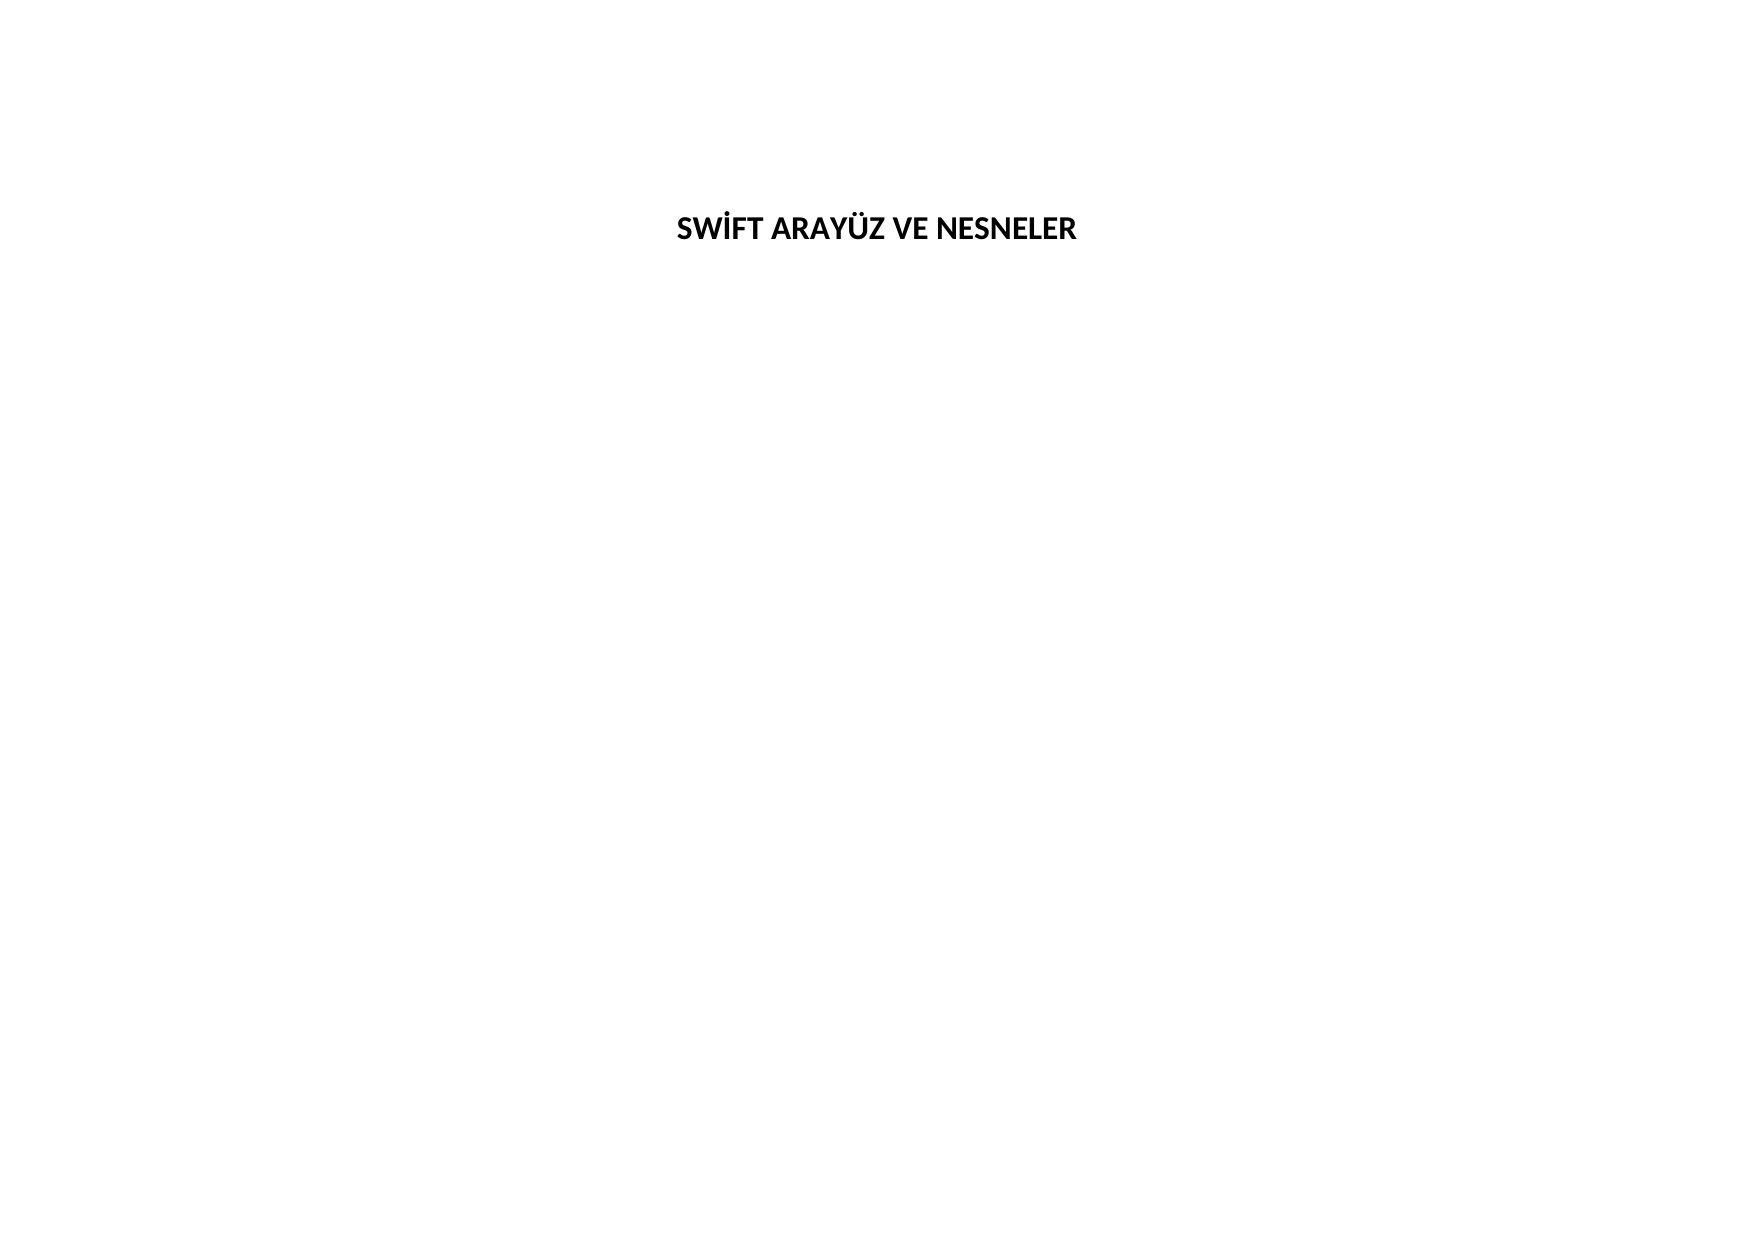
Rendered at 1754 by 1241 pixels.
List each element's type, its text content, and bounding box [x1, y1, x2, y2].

text SWİFT ARAYÜZ VE NESNELER [75, 207, 1679, 248]
